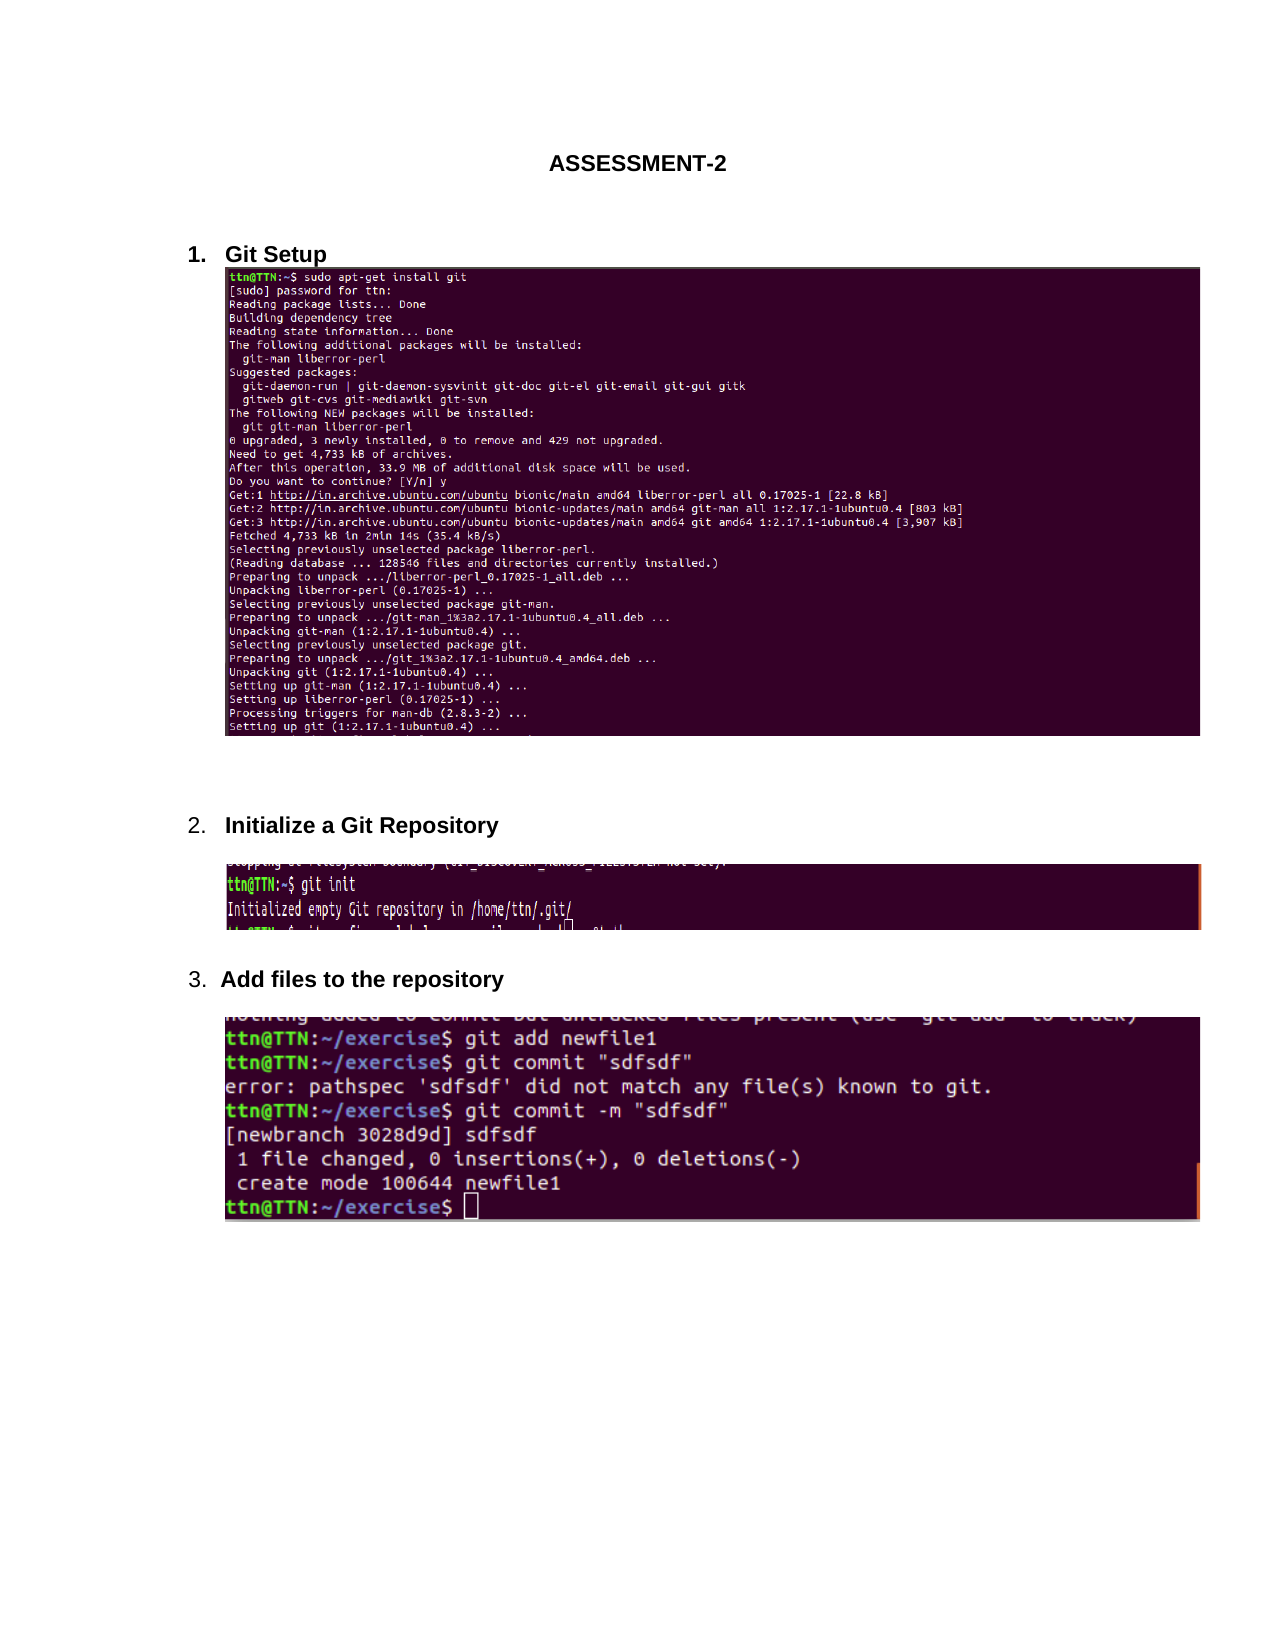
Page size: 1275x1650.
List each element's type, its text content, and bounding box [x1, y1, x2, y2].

picture [225, 1017, 1200, 1222]
list Initialize a Git Repository [187, 812, 1125, 838]
picture [226, 864, 1202, 930]
text 3. Add files to the repository [150, 966, 1125, 992]
text ASSESSMENT-2 [150, 150, 1125, 176]
picture [225, 267, 1200, 736]
